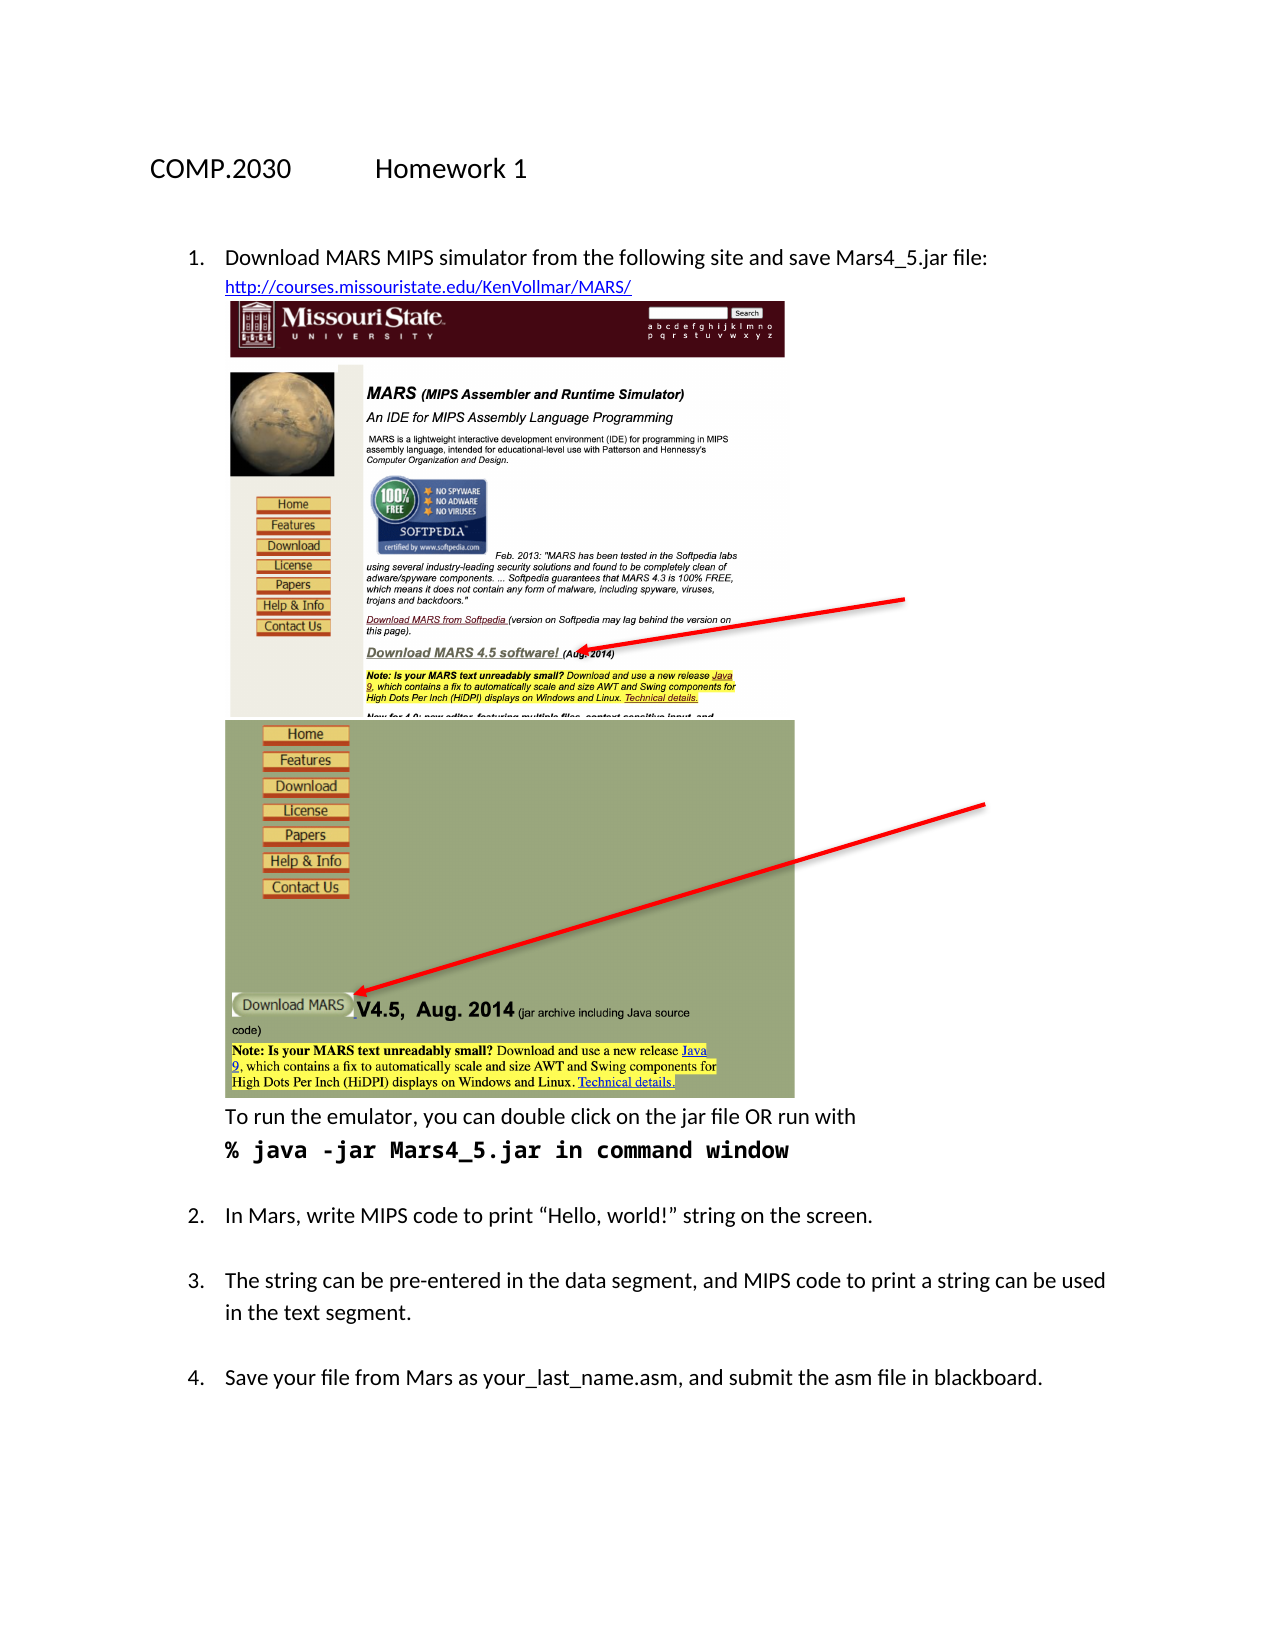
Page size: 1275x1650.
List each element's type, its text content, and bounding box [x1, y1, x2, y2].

list http://courses.missouristate.edu/KenVollmar/MARS/ [225, 275, 1125, 298]
picture [225, 301, 790, 717]
text COMP.2030 Homework 1 [150, 150, 1125, 186]
picture [225, 720, 795, 1098]
list In Mars, write MIPS code to print “Hello, world!” string on the screen. [187, 1202, 1125, 1262]
list Save your file from Mars as your_last_name.asm, and submit the asm file in blackboard. [187, 1363, 1125, 1391]
list To run the emulator, you can double click on the jar file OR run with [225, 1102, 1125, 1130]
list Download MARS MIPS simulator from the following site and save Mars4_5.jar file: [187, 243, 1125, 271]
list The string can be pre-entered in the data segment, and MIPS code to print a string can be used in the text segment. [187, 1266, 1125, 1358]
list % java -jar Mars4_5.jar in command window [225, 1134, 1125, 1197]
